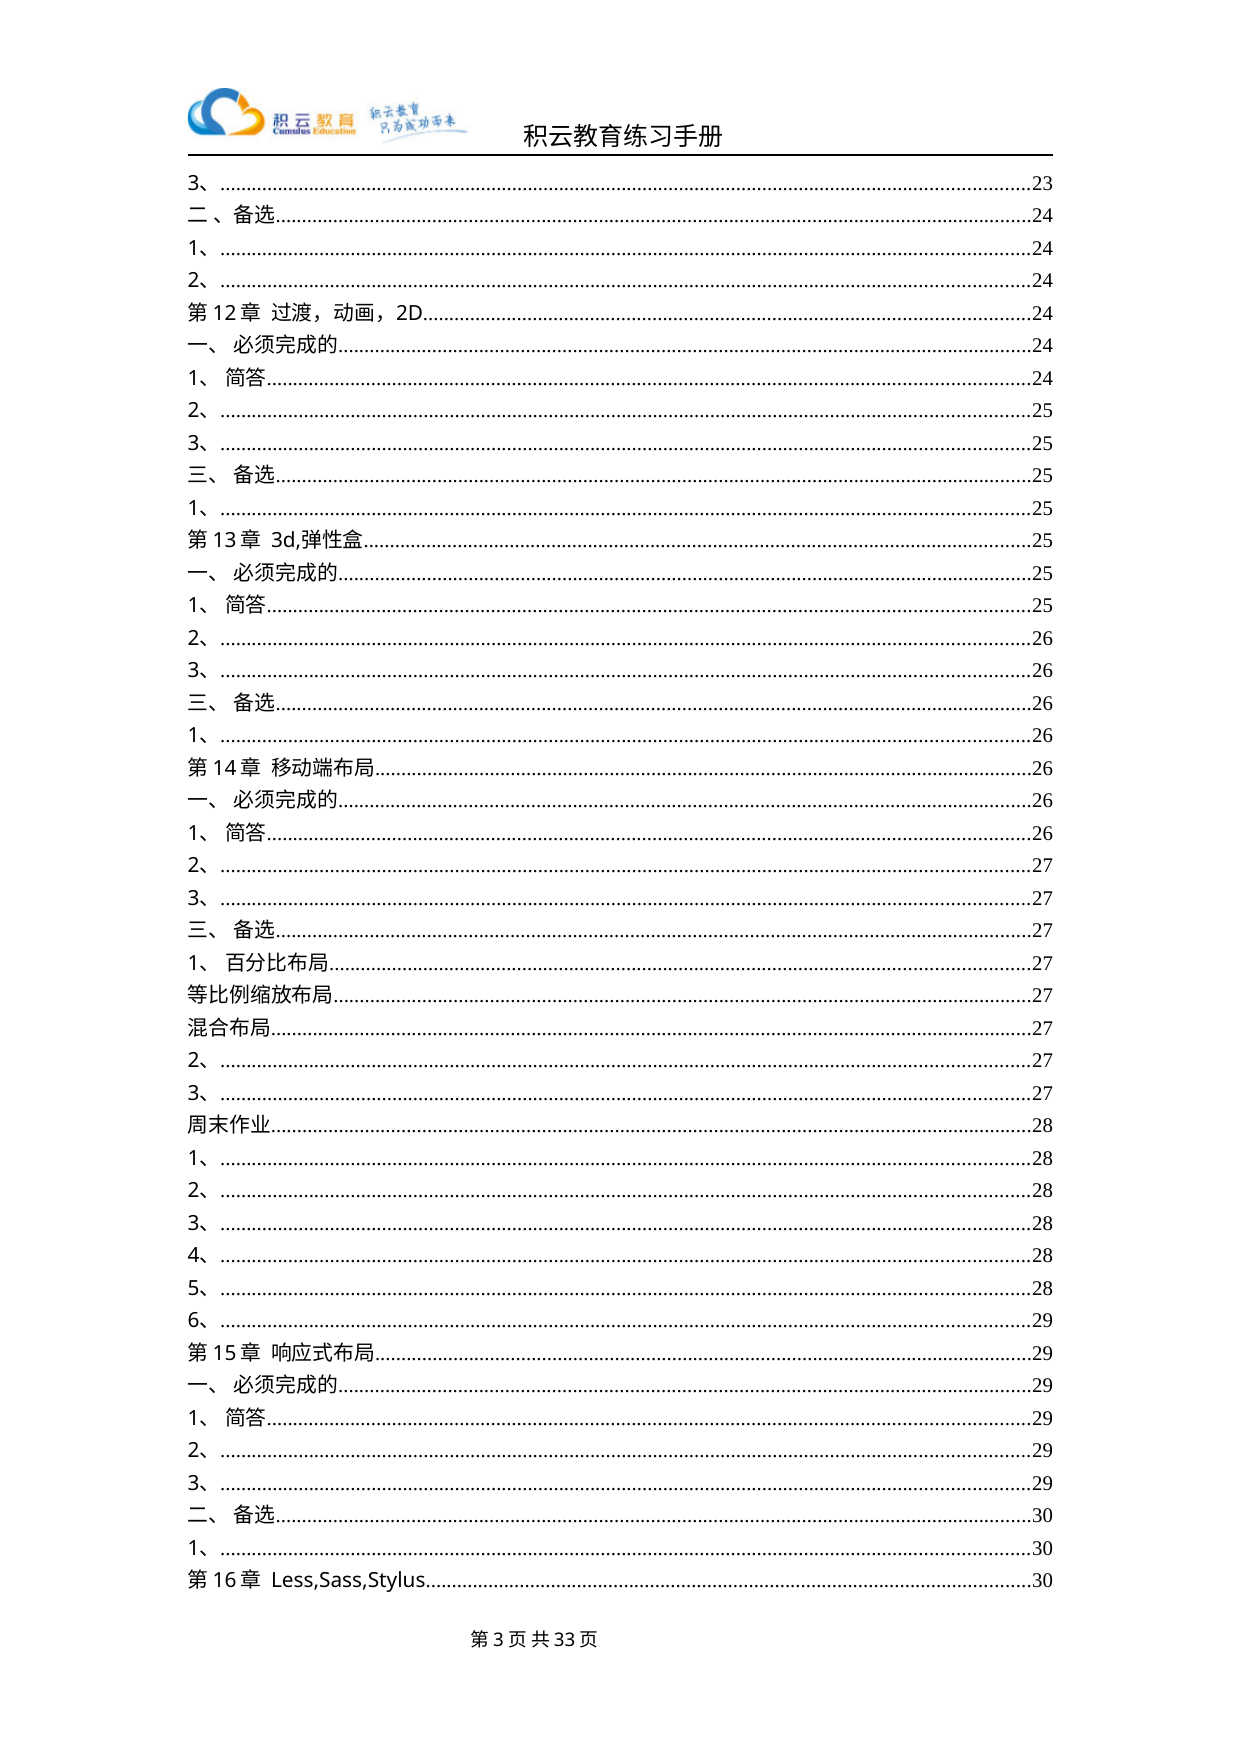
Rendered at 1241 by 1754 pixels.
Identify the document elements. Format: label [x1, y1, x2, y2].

picture [187, 88, 475, 145]
